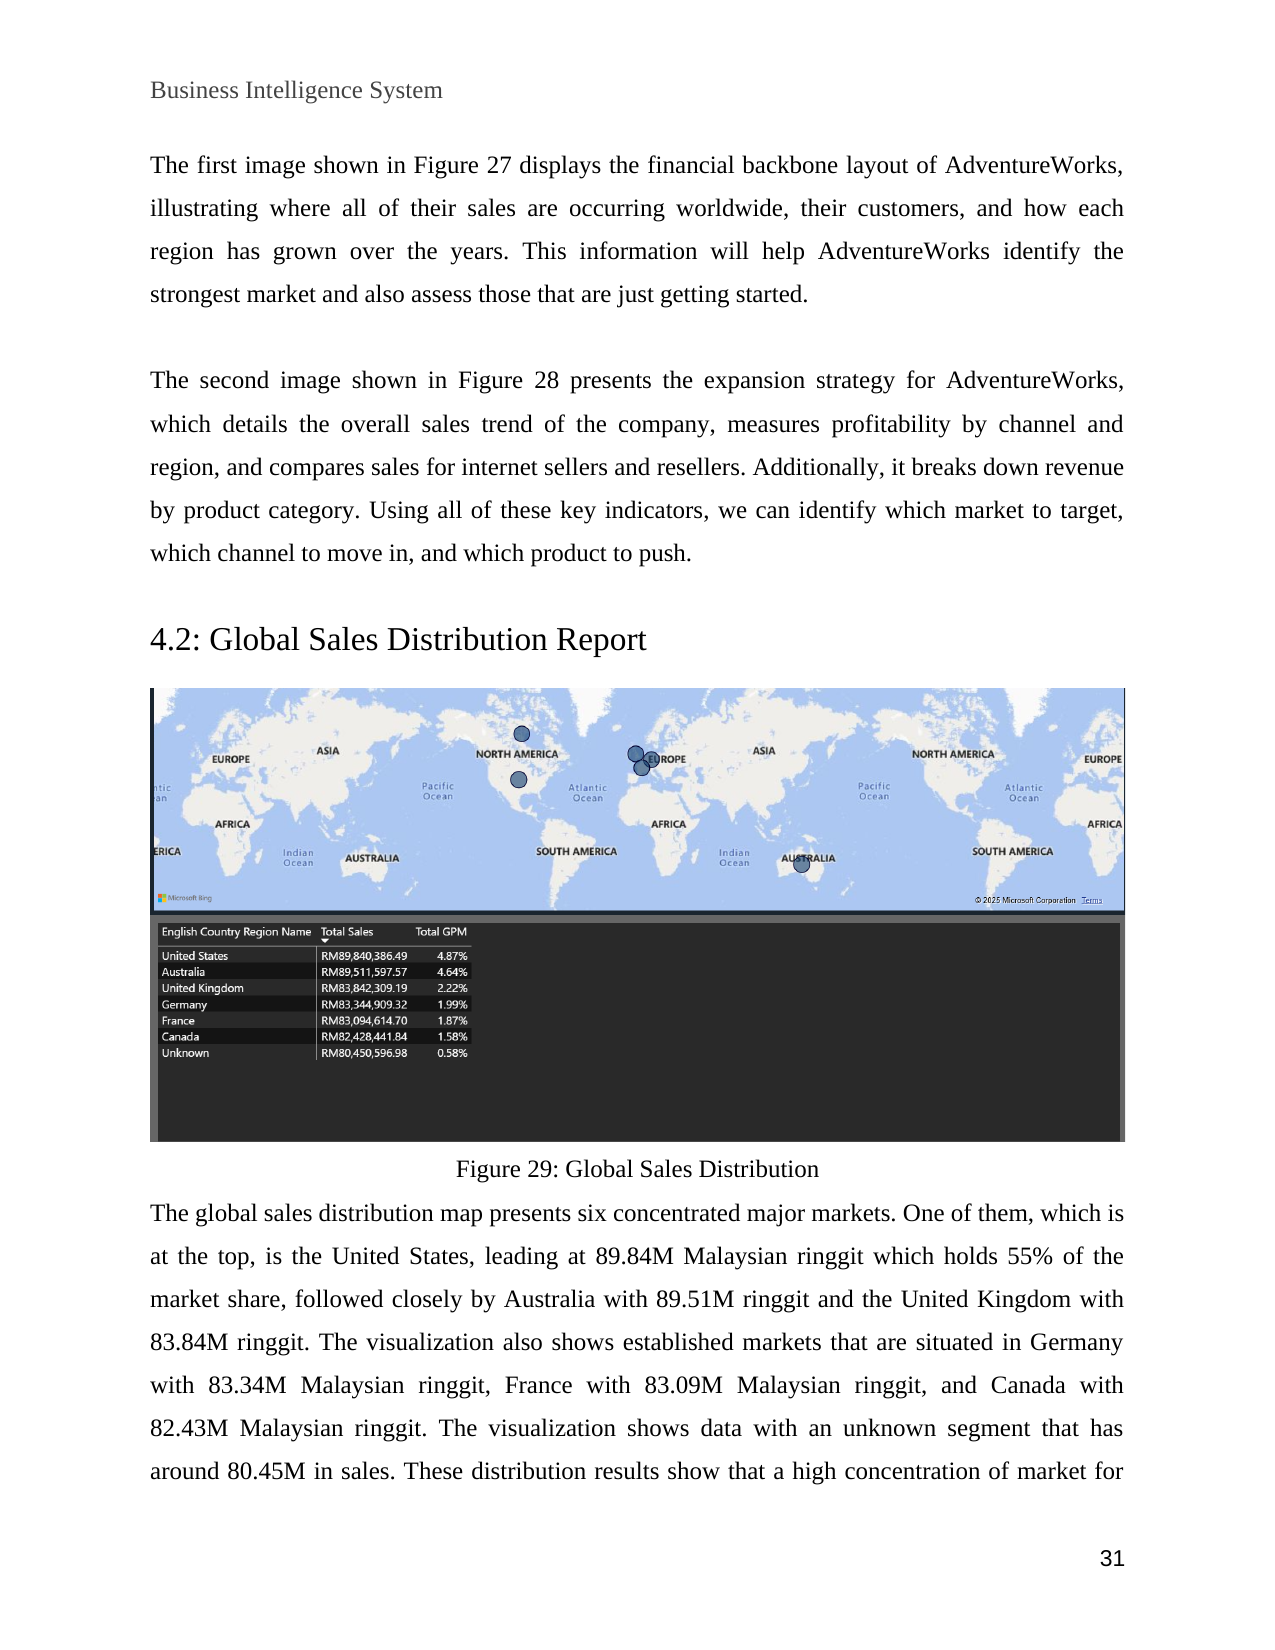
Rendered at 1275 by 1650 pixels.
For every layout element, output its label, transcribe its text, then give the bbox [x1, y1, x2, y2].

text Figure 29: Global Sales Distribution [150, 1154, 1125, 1183]
text The second image shown in Figure 28 presents the expansion strategy for AdventureWorks, which details the overall sales trend of the company, measures profitability by channel and region, and compares sales for internet sellers and resellers. Additionally, it breaks down revenue by product category. Using all of these key indicators, we can identify which market to target, which channel to move in, and which product to push. [150, 366, 1125, 567]
text The first image shown in Figure 27 displays the financial backbone layout of AdventureWorks, illustrating where all of their sales are occurring worldwide, their customers, and how each region has grown over the years. This information will help AdventureWorks identify the strongest market and also assess those that are just getting started. [150, 150, 1125, 308]
subtitle 4.2: Global Sales Distribution Report [150, 619, 1125, 657]
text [150, 1198, 1125, 1485]
picture [150, 688, 1125, 1142]
